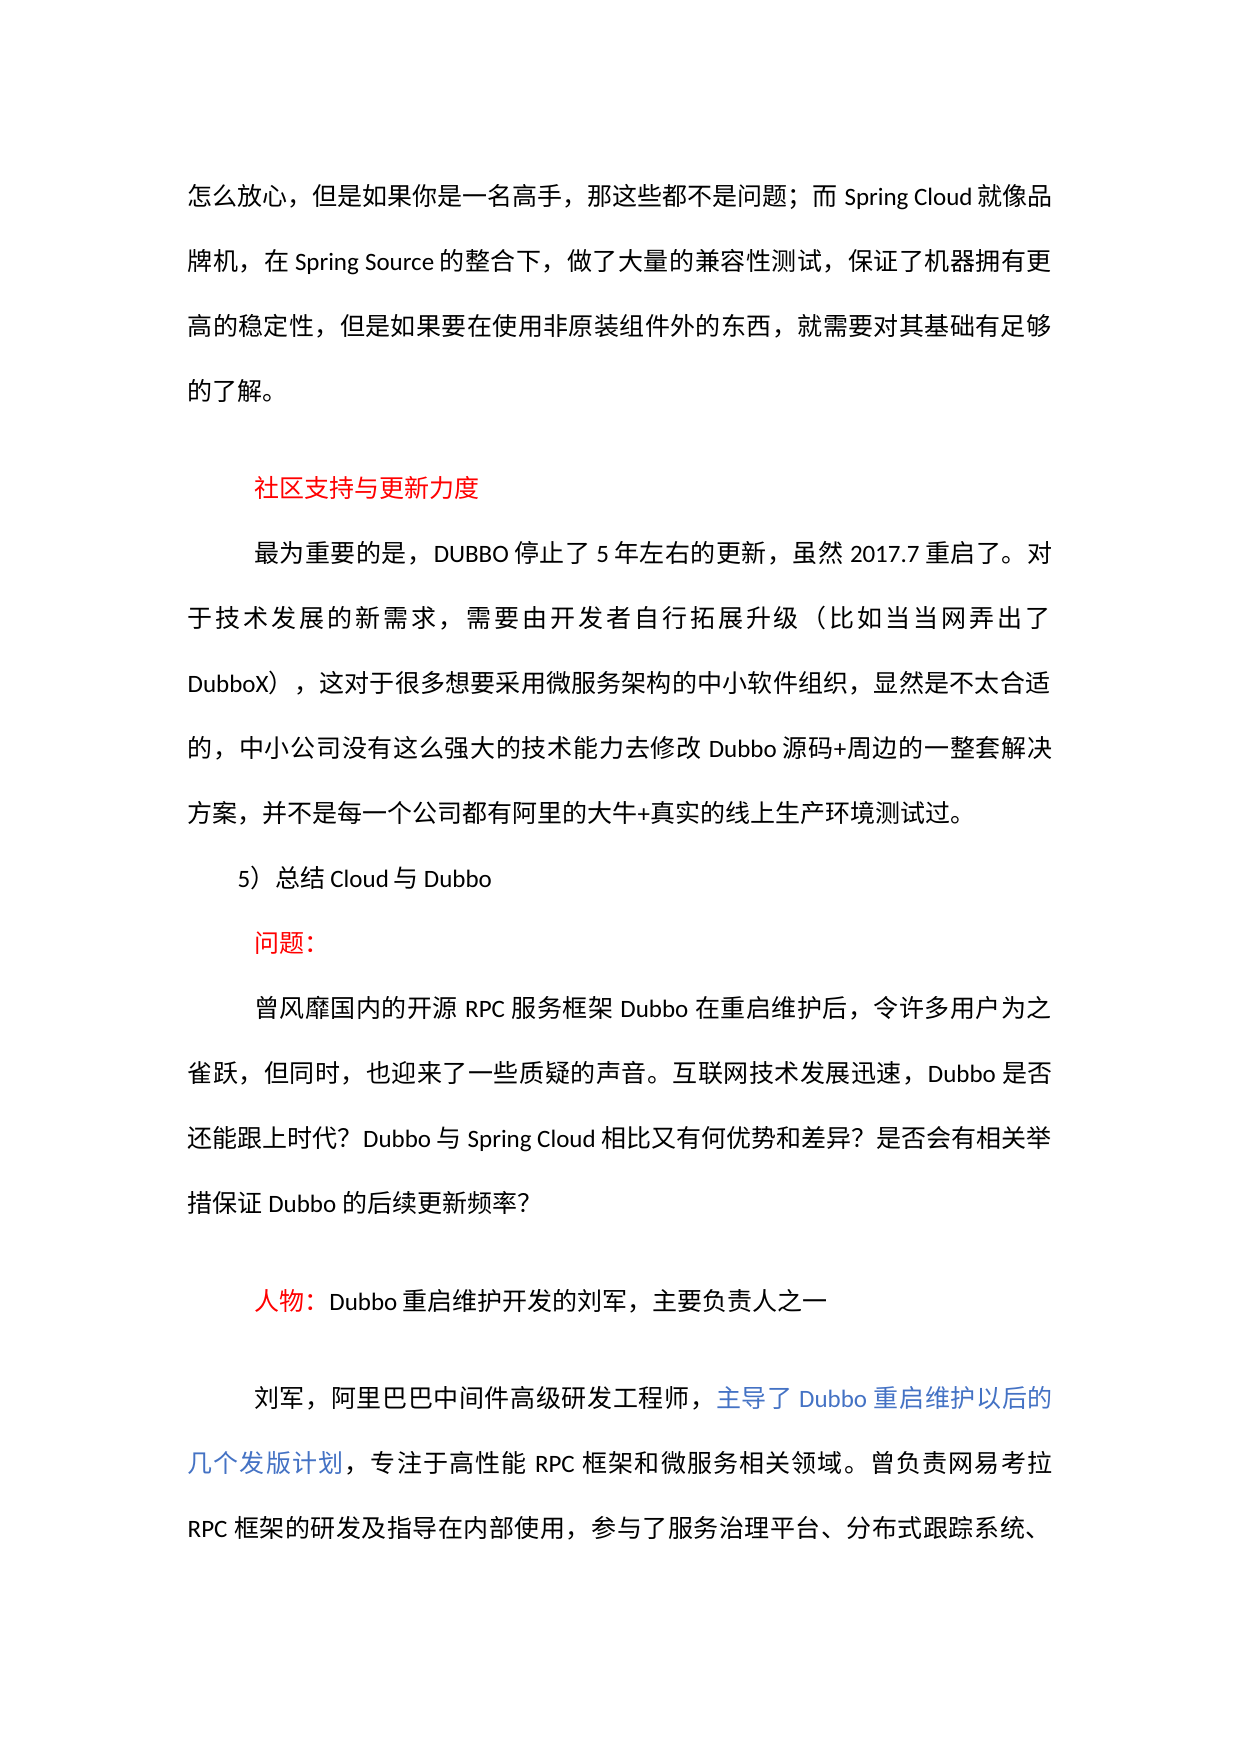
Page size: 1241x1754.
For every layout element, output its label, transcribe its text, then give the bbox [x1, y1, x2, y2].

text 人物：Dubbo重启维护开发的刘军，主要负责人之一 [187, 1267, 1053, 1332]
list 总结Cloud与Dubbo [187, 844, 1053, 909]
text 社区支持与更新力度 [187, 454, 1053, 519]
text 最为重要的是，DUBBO停止了5年左右的更新，虽然2017.7重启了。对于技术发展的新需求，需要由开发者自行拓展升级（比如当当网弄出了DubboX），这对于很多想要采用微服务架构的中小软件组织，显然是不太合适的，中小公司没有这么强大的技术能力去修改Dubbo源码+周边的一整套解决方案，并不是每一个公司都有阿里的大牛+真实的线上生产环境测试过。 [187, 519, 1053, 844]
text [187, 1364, 1053, 1559]
text 问题： [187, 909, 1053, 974]
text 曾风靡国内的开源 RPC 服务框架 Dubbo 在重启维护后，令许多用户为之雀跃，但同时，也迎来了一些质疑的声音。互联网技术发展迅速，Dubbo 是否还能跟上时代？Dubbo 与 Spring Cloud 相比又有何优势和差异？是否会有相关举措保证 Dubbo 的后续更新频率？ [187, 974, 1053, 1234]
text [187, 162, 1053, 422]
